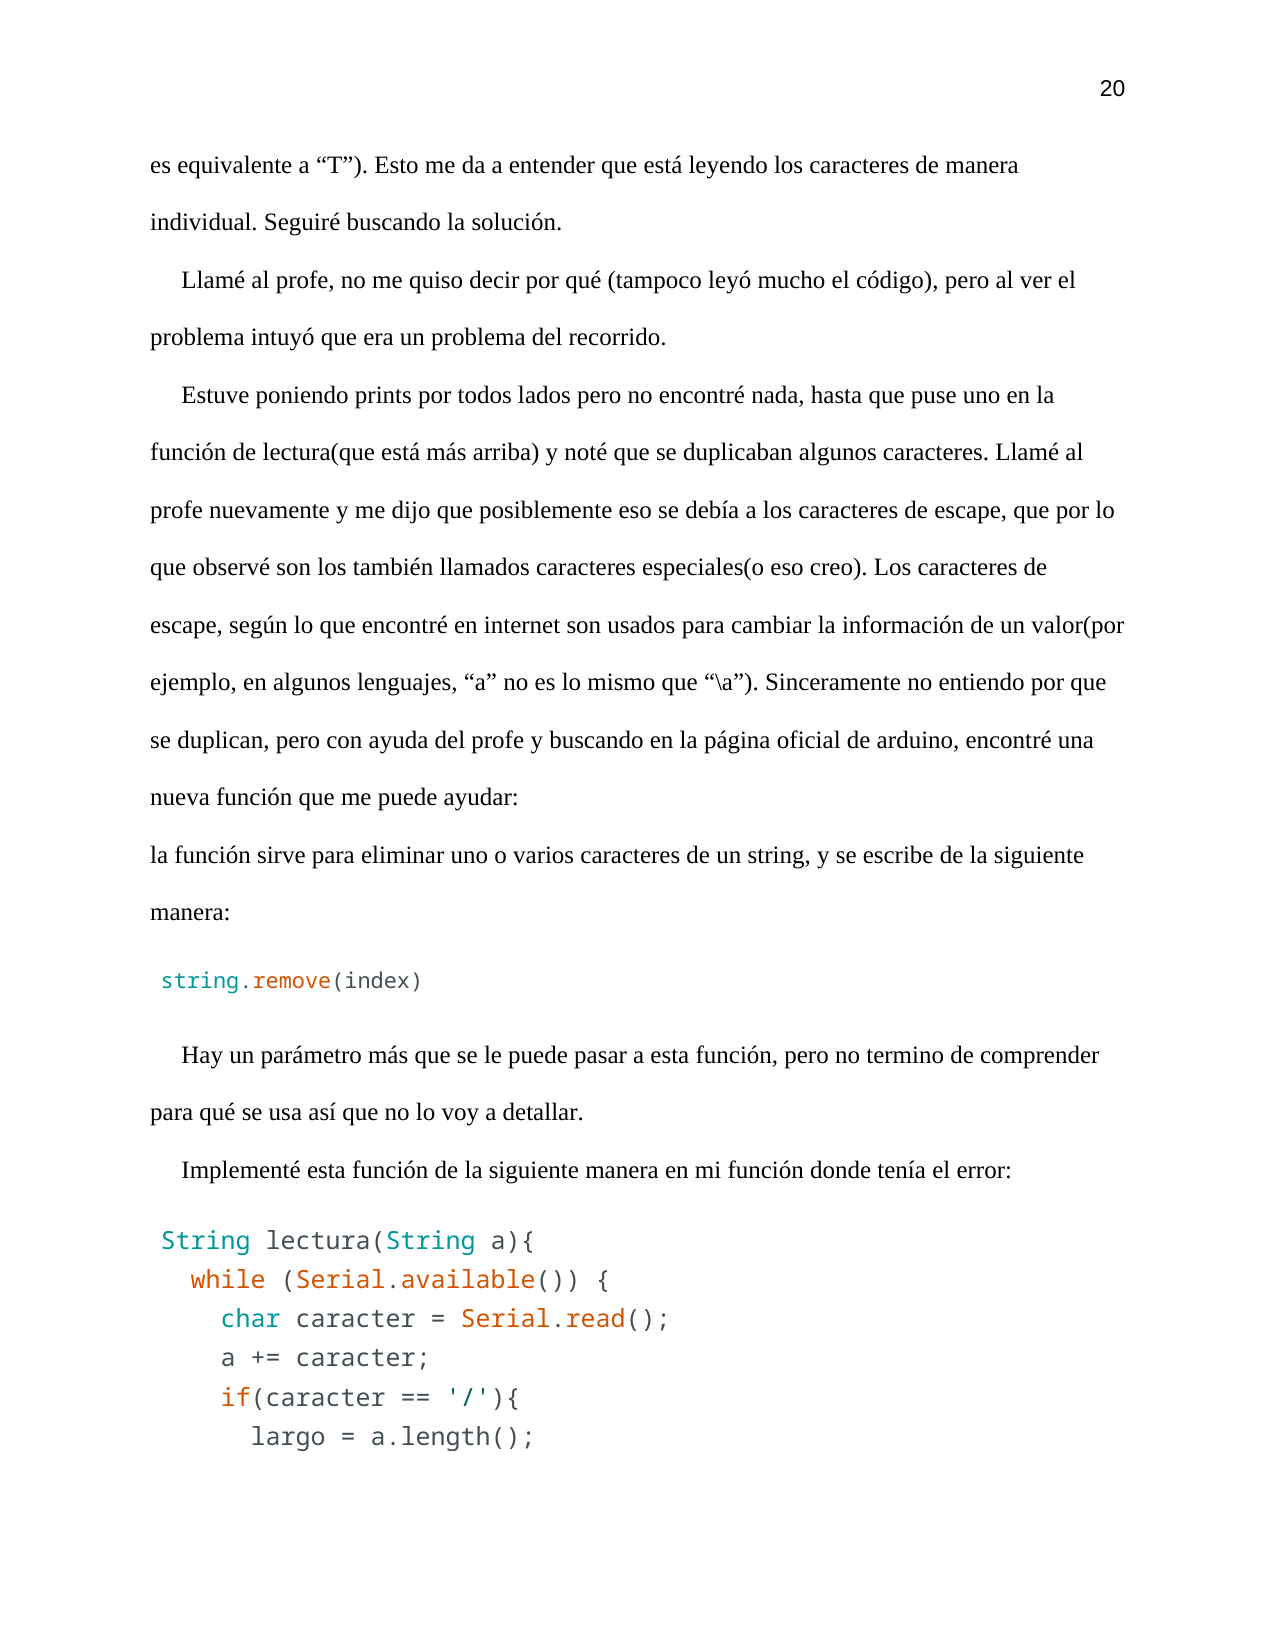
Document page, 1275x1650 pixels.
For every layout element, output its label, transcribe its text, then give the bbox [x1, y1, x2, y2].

text Llamé al profe, no me quiso decir por qué (tampoco leyó mucho el código), pero al ver el problema intuyó que era un problema del recorrido. [150, 265, 1125, 351]
text Hay un parámetro más que se le puede pasar a esta función, pero no termino de comprender para qué se usa así que no lo voy a detallar. [150, 1040, 1125, 1126]
table_header string.remove(index) [150, 955, 1125, 1040]
text Implementé esta función de la siguiente manera en mi función donde tenía el error: [150, 1155, 1125, 1183]
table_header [150, 1212, 1125, 1463]
text la función sirve para eliminar uno o varios caracteres de un string, y se escribe de la siguiente manera: [150, 840, 1125, 926]
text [150, 150, 1125, 236]
text Estuve poniendo prints por todos lados pero no encontré nada, hasta que puse uno en la función de lectura(que está más arriba) y noté que se duplicaban algunos caracteres. Llamé al profe nuevamente y me dijo que posiblemente eso se debía a los caracteres de escape, que por lo que observé son los también llamados caracteres especiales(o eso creo). Los caracteres de escape, según lo que encontré en internet son usados para cambiar la información de un valor(por ejemplo, en algunos lenguajes, “a” no es lo mismo que “\a”). Sinceramente no entiendo por que se duplican, pero con ayuda del profe y buscando en la página oficial de arduino, encontré una nueva función que me puede ayudar: [150, 380, 1125, 811]
